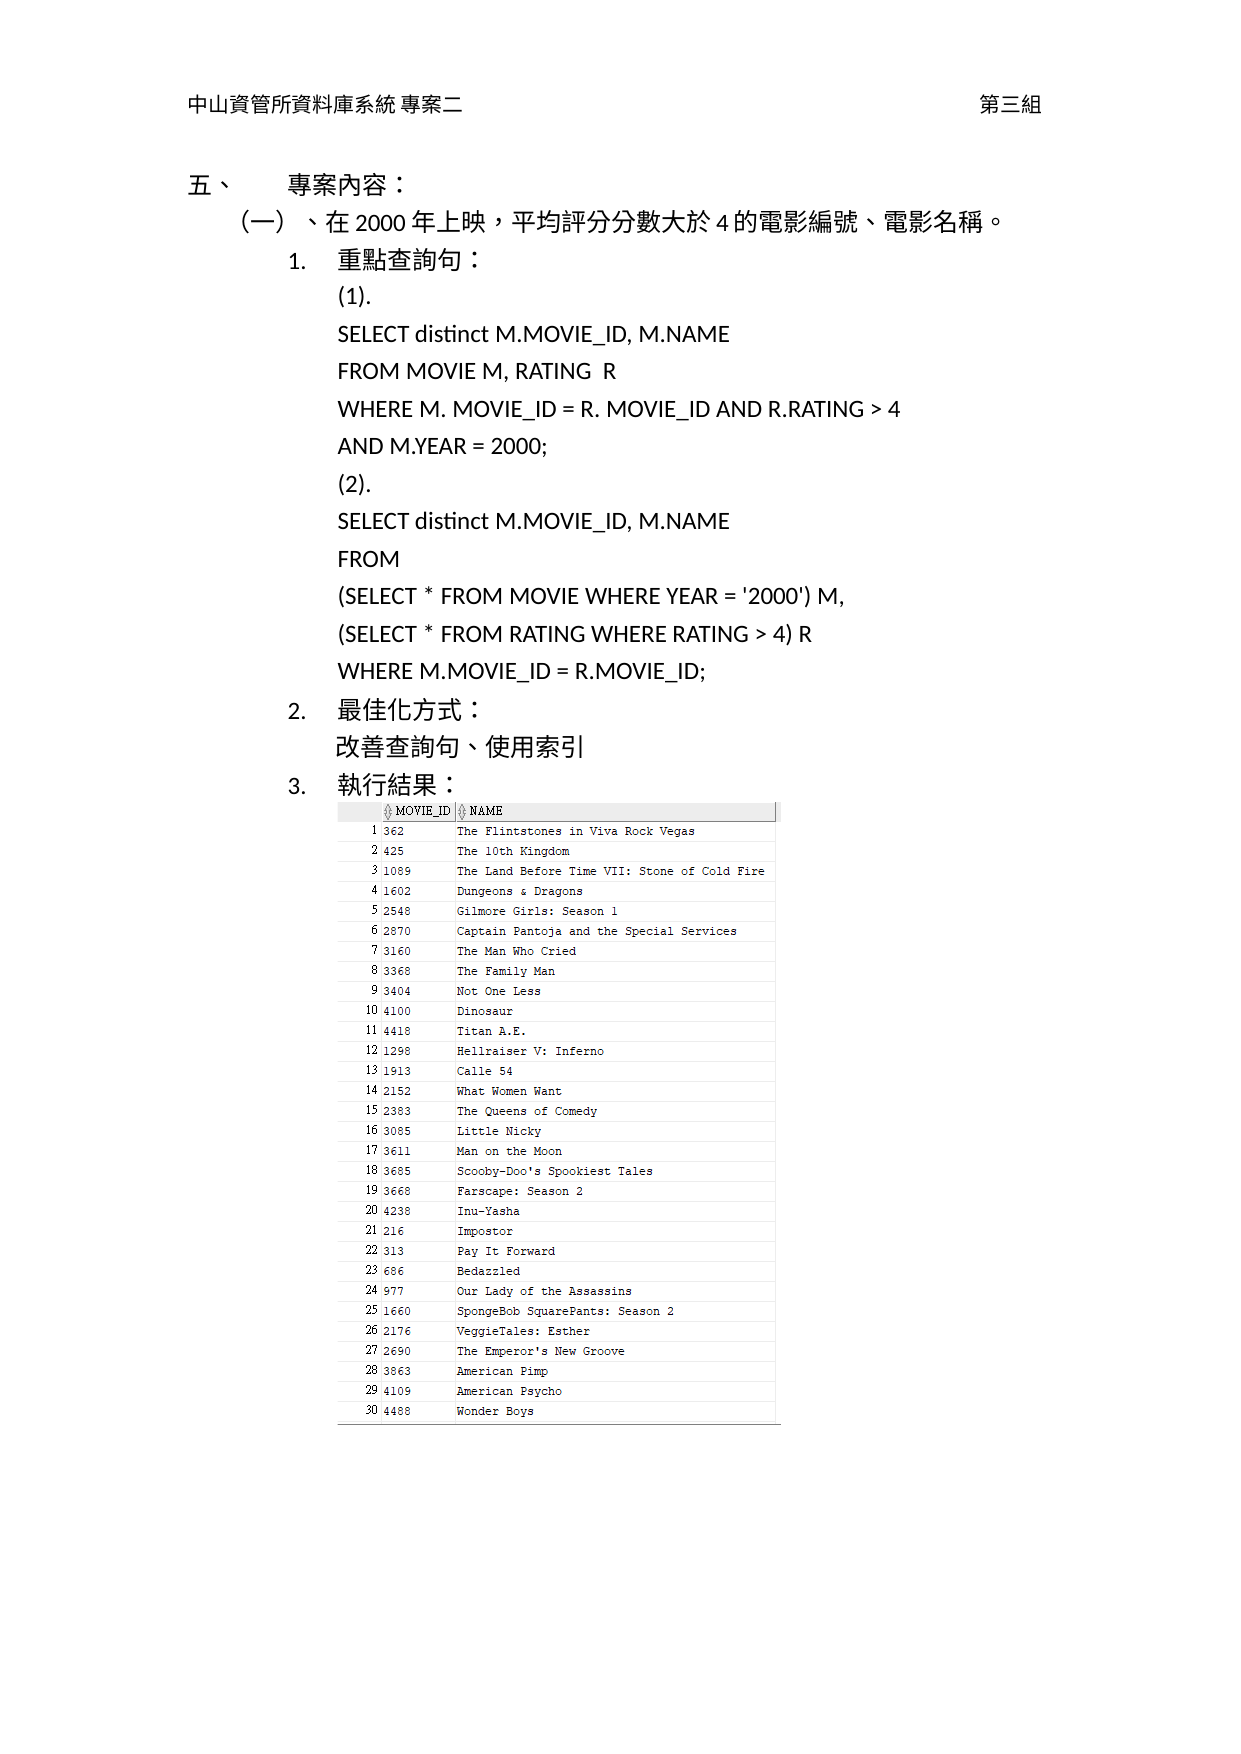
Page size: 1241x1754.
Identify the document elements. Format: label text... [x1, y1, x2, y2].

text SELECT distinct M.MOVIE_ID, M.NAME [337, 314, 1053, 352]
text (1). [337, 277, 1053, 314]
list 專案內容： [187, 164, 1053, 202]
text AND M.YEAR = 2000; [337, 427, 1053, 464]
text SELECT distinct M.MOVIE_ID, M.NAME [287, 502, 1053, 539]
list （一）、在2000年上映，平均評分分數大於4的電影編號、電影名稱。 [225, 202, 1053, 239]
text (SELECT * FROM RATING WHERE RATING > 4) R [287, 614, 1053, 652]
text FROM [287, 539, 1053, 577]
list 重點查詢句： [287, 239, 1053, 277]
text FROM MOVIE M, RATING R [337, 352, 1053, 389]
picture [337, 802, 781, 1426]
list 改善查詢句、使用索引 [335, 727, 1053, 764]
list 執行結果： [287, 764, 1053, 802]
list (2). [237, 464, 1053, 502]
text (SELECT * FROM MOVIE WHERE YEAR = '2000') M, [287, 577, 1053, 614]
text WHERE M. MOVIE_ID = R. MOVIE_ID AND R.RATING > 4 [337, 389, 1053, 427]
list 最佳化方式： [287, 689, 1053, 727]
text WHERE M.MOVIE_ID = R.MOVIE_ID; [287, 652, 1053, 689]
